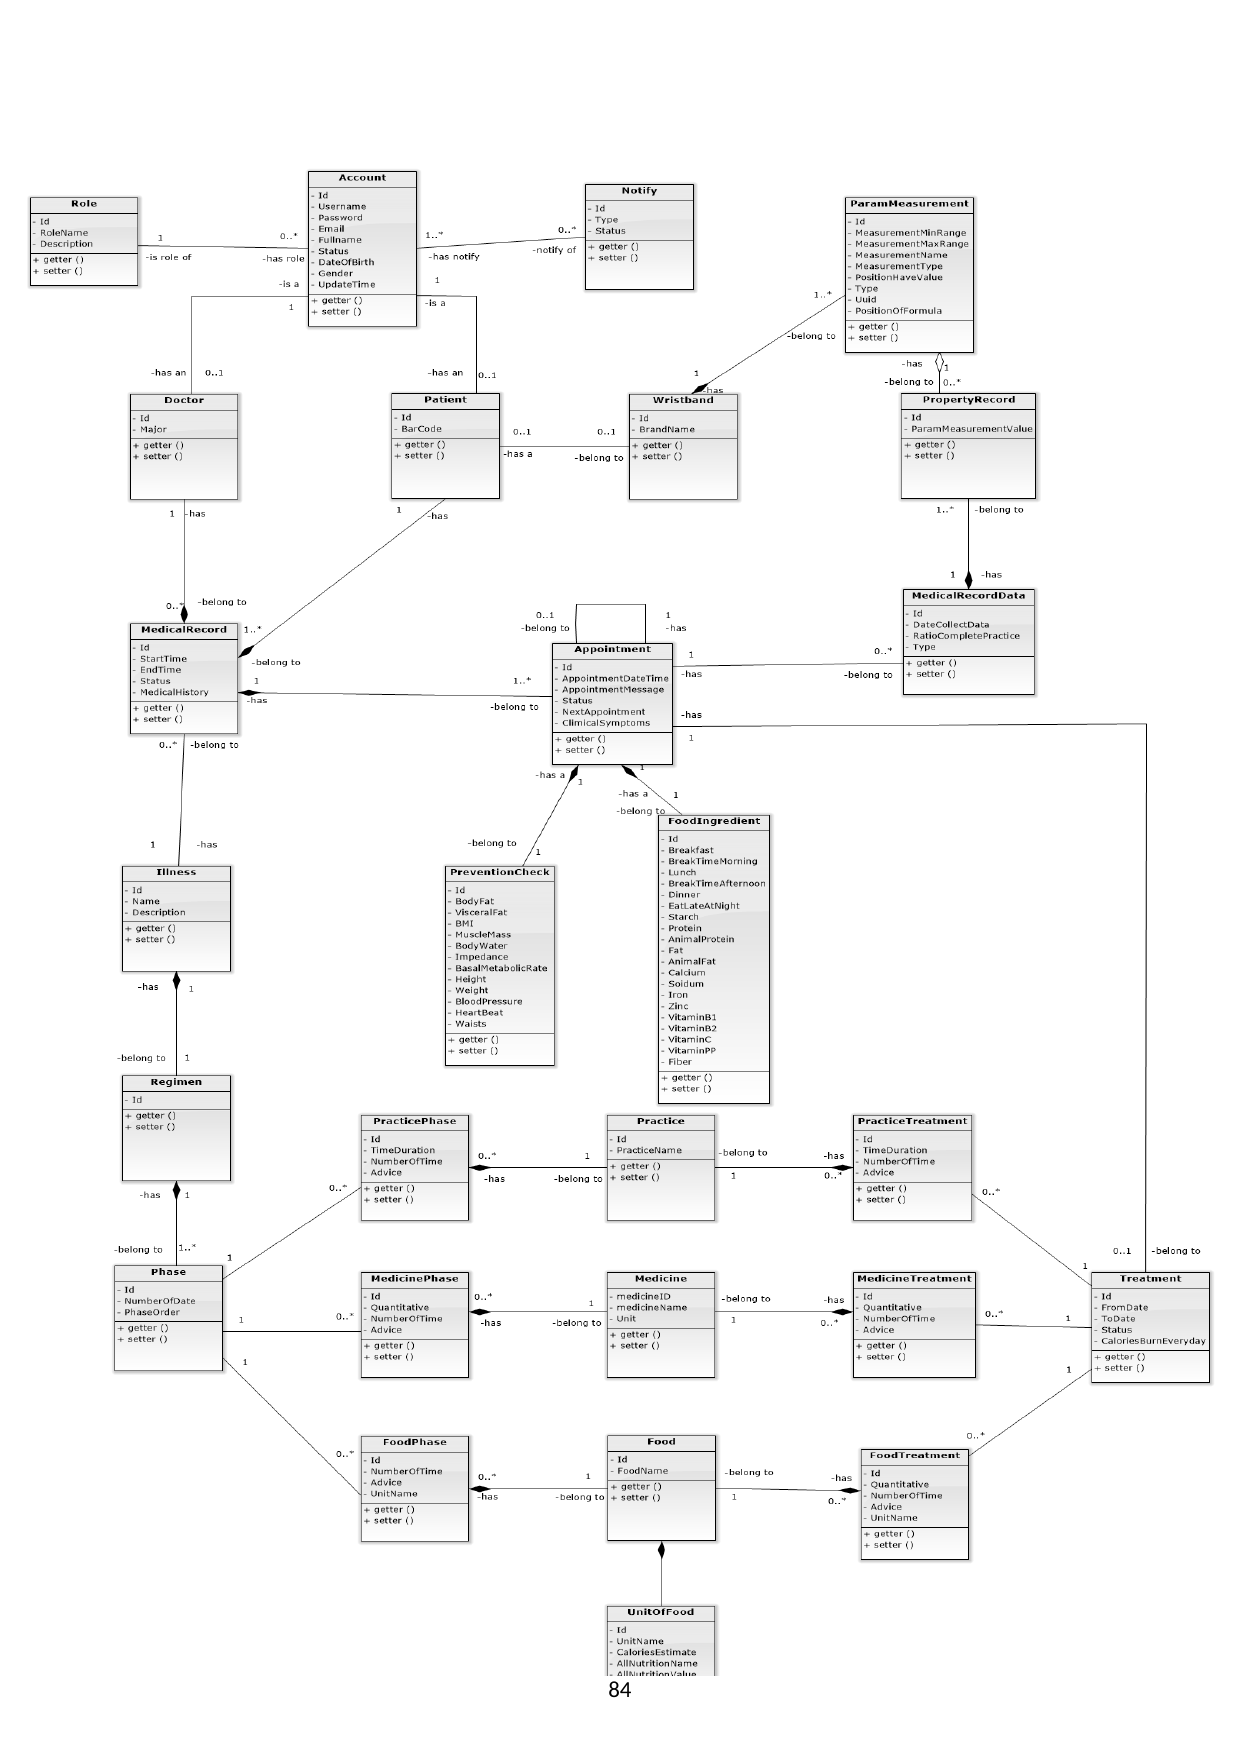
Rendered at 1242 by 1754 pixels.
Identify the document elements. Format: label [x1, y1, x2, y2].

picture [18, 162, 1221, 1676]
